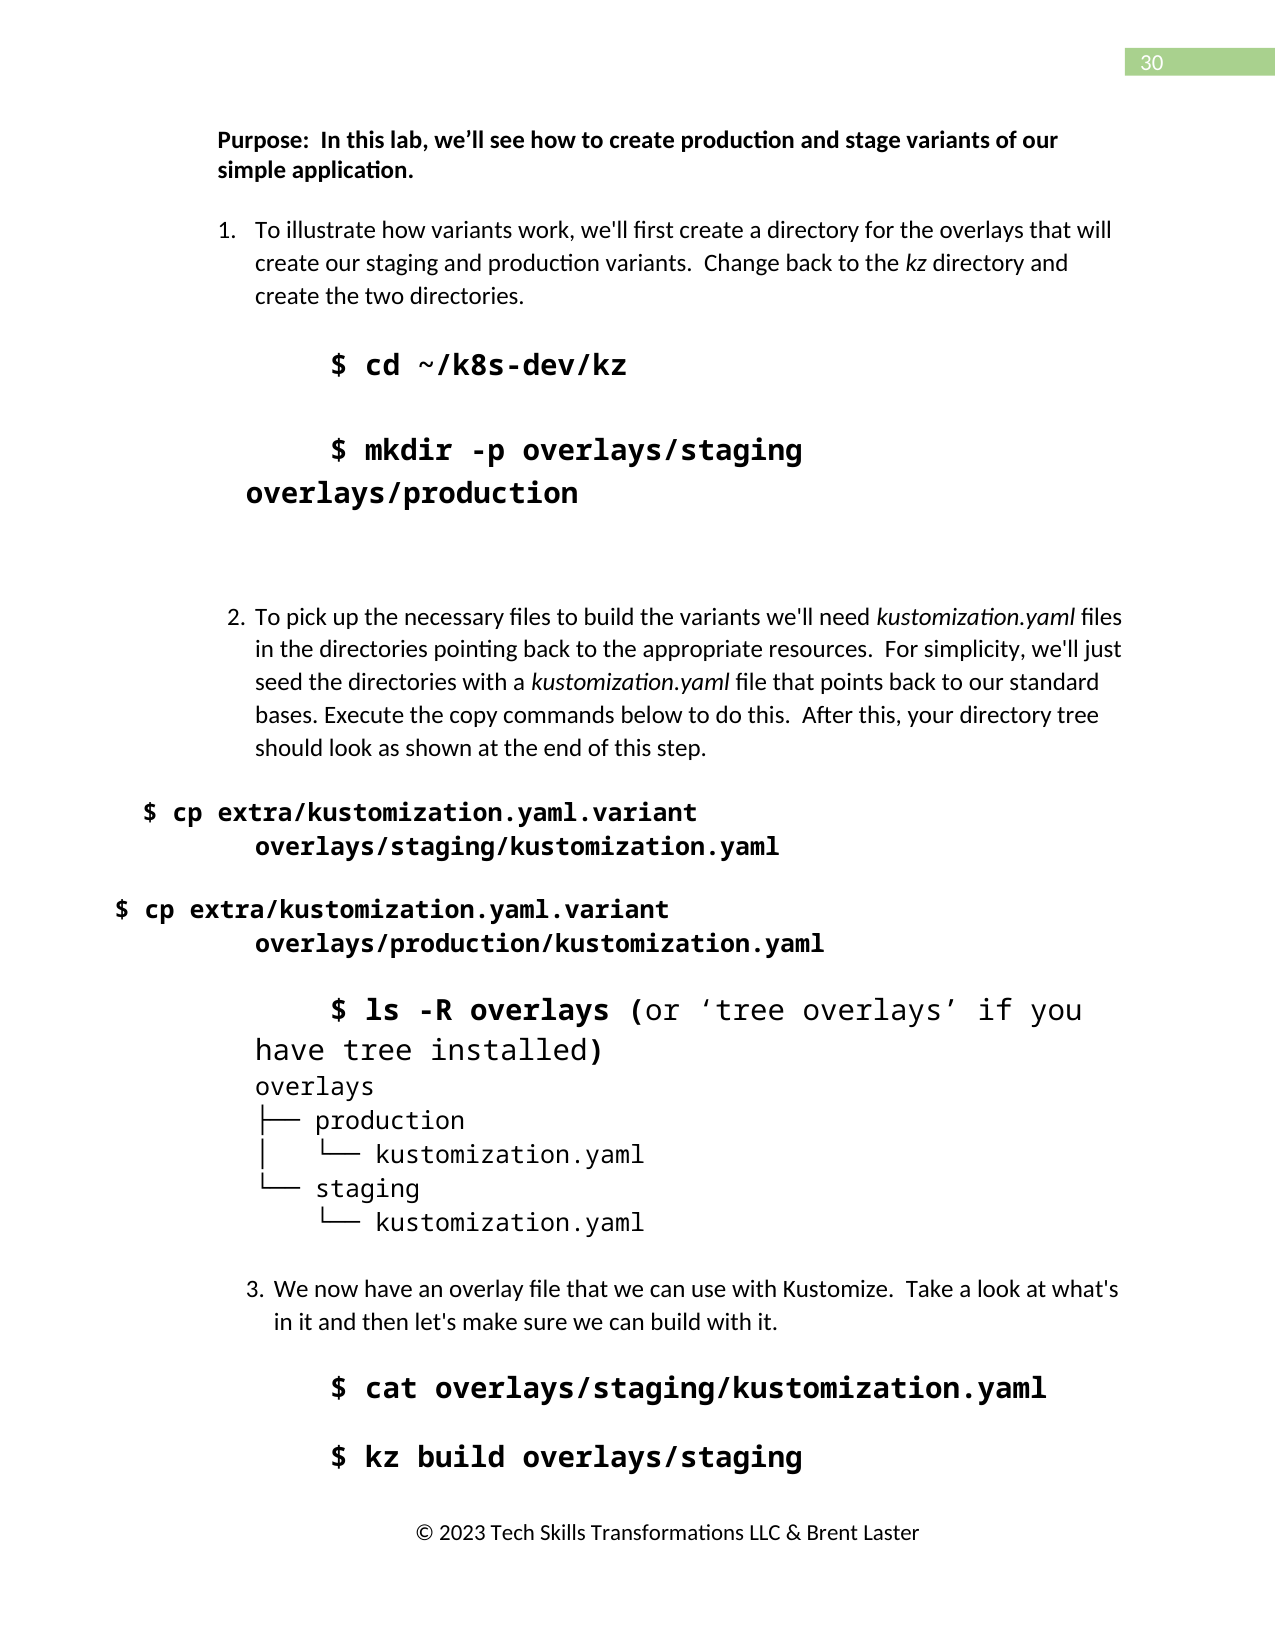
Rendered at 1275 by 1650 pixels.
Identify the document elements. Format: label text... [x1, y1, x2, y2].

list To pick up the necessary files to build the variants we'll need kustomization.yaml files in the directories pointing back to the appropriate resources. For simplicity, we'll just seed the directories with a kustomization.yaml file that points back to our standard bases. Execute the copy commands below to do this. After this, your directory tree should look as shown at the end of this step. [227, 601, 1125, 763]
text ﻿overlays [255, 1068, 1125, 1102]
text $ kz build overlays/staging [255, 1437, 1125, 1476]
text Purpose: In this lab, we’ll see how to create production and stage variants of our simple application. [217, 124, 1125, 185]
list $ cd ~/k8s-dev/kz [246, 344, 1125, 383]
text └── kustomization.yaml [255, 1205, 1125, 1239]
text $ ls -R overlays (or ‘tree overlays’ if you have tree installed) [255, 989, 1125, 1068]
text │ └── kustomization.yaml [255, 1137, 1125, 1171]
text $ cp extra/kustomization.yaml.variant overlays/production/kustomization.yaml [114, 892, 1202, 960]
list We now have an overlay file that we can use with Kustomize. Take a look at what's in it and then let's make sure we can build with it. [246, 1273, 1125, 1336]
text └── staging [255, 1171, 1125, 1205]
text ├── production [255, 1102, 1125, 1137]
text $ cp extra/kustomization.yaml.variant overlays/staging/kustomization.yaml [142, 794, 1202, 863]
list To illustrate how variants work, we'll first create a directory for the overlays that will create our staging and production variants. Change back to the kz directory and create the two directories. [217, 214, 1125, 310]
text $ cat overlays/staging/kustomization.yaml [255, 1368, 1125, 1407]
list $ mkdir -p overlays/staging overlays/production [246, 429, 1125, 512]
